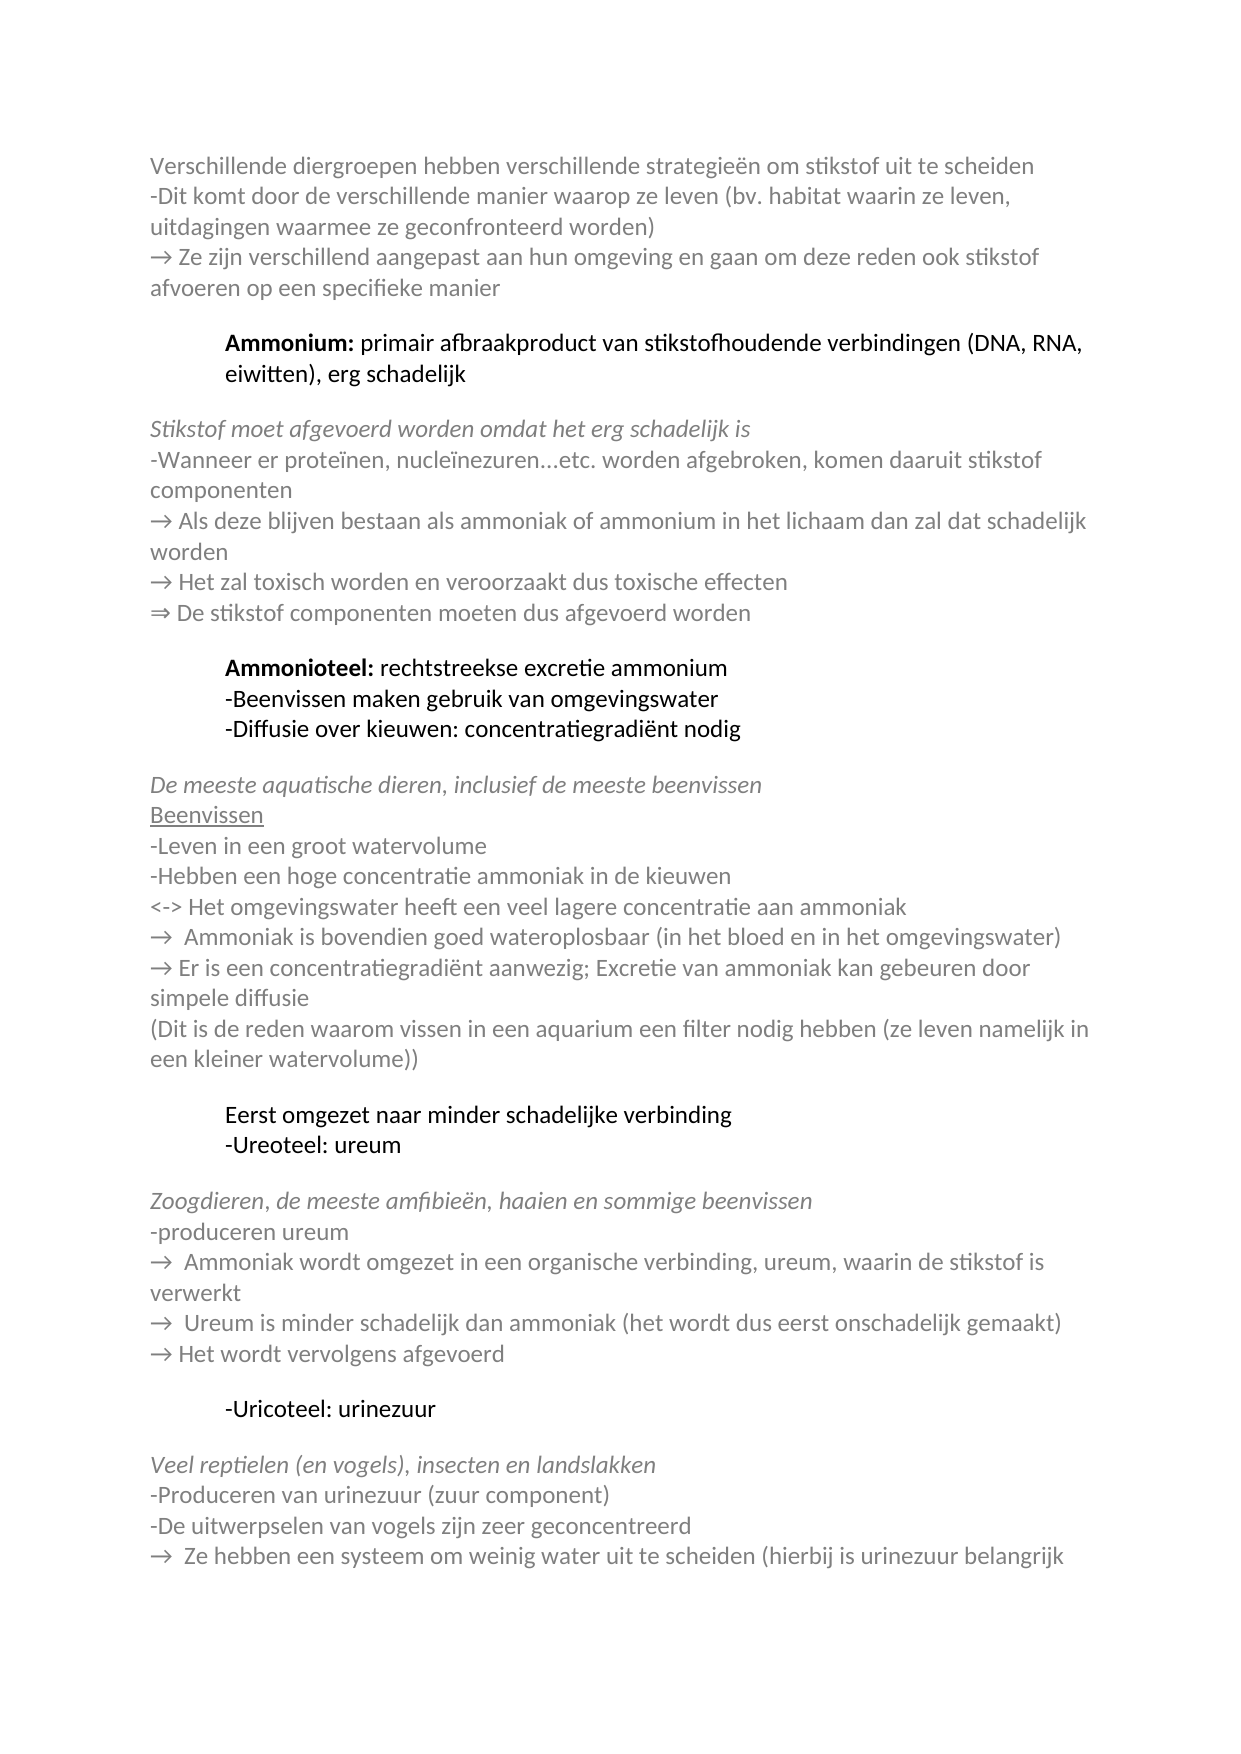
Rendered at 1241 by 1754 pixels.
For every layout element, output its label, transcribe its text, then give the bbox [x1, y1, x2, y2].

text Veel reptielen (en vogels), insecten en landslakken -Produceren van urinezuur (zuur component) -De uitwerpselen van vogels zijn zeer geconcentreerd → Ze hebben een systeem om weinig water uit te scheiden (hierbij is urinezuur belangrijk [150, 1449, 1090, 1571]
text Zoogdieren, de meeste amfibieën, haaien en sommige beenvissen -produceren ureum → Ammoniak wordt omgezet in een organische verbinding, ureum, waarin de stikstof is verwerkt → Ureum is minder schadelijk dan ammoniak (het wordt dus eerst onschadelijk gemaakt) → Het wordt vervolgens afgevoerd [150, 1185, 1090, 1368]
text Eerst omgezet naar minder schadelijke verbinding -Ureoteel: ureum [150, 1099, 1090, 1160]
text Ammonioteel: rechtstreekse excretie ammonium -Beenvissen maken gebruik van omgevingswater -Diffusie over kieuwen: concentratiegradiënt nodig [150, 652, 1090, 744]
text -Uricoteel: urinezuur [150, 1393, 1090, 1424]
text Ammonium: primair afbraakproduct van stikstofhoudende verbindingen (DNA, RNA, eiwitten), erg schadelijk [150, 328, 1090, 389]
text De meeste aquatische dieren, inclusief de meeste beenvissen Beenvissen -Leven in een groot watervolume -Hebben een hoge concentratie ammoniak in de kieuwen <-> Het omgevingswater heeft een veel lagere concentratie aan ammoniak → Ammoniak is bovendien goed wateroplosbaar (in het bloed en in het omgevingswater) → Er is een concentratiegradiënt aanwezig; Excretie van ammoniak kan gebeuren door simpele diffusie (Dit is de reden waarom vissen in een aquarium een filter nodig hebben (ze leven namelijk in een kleiner watervolume)) [150, 769, 1090, 1074]
text Stikstof moet afgevoerd worden omdat het erg schadelijk is -Wanneer er proteïnen, nucleïnezuren...etc. worden afgebroken, komen daaruit stikstof componenten → Als deze blijven bestaan als ammoniak of ammonium in het lichaam dan zal dat schadelijk worden → Het zal toxisch worden en veroorzaakt dus toxische effecten ⇒ De stikstof componenten moeten dus afgevoerd worden [150, 414, 1090, 627]
text Verschillende diergroepen hebben verschillende strategieën om stikstof uit te scheiden -Dit komt door de verschillende manier waarop ze leven (bv. habitat waarin ze leven, uitdagingen waarmee ze geconfronteerd worden) → Ze zijn verschillend aangepast aan hun omgeving en gaan om deze reden ook stikstof afvoeren op een specifieke manier [150, 150, 1090, 303]
